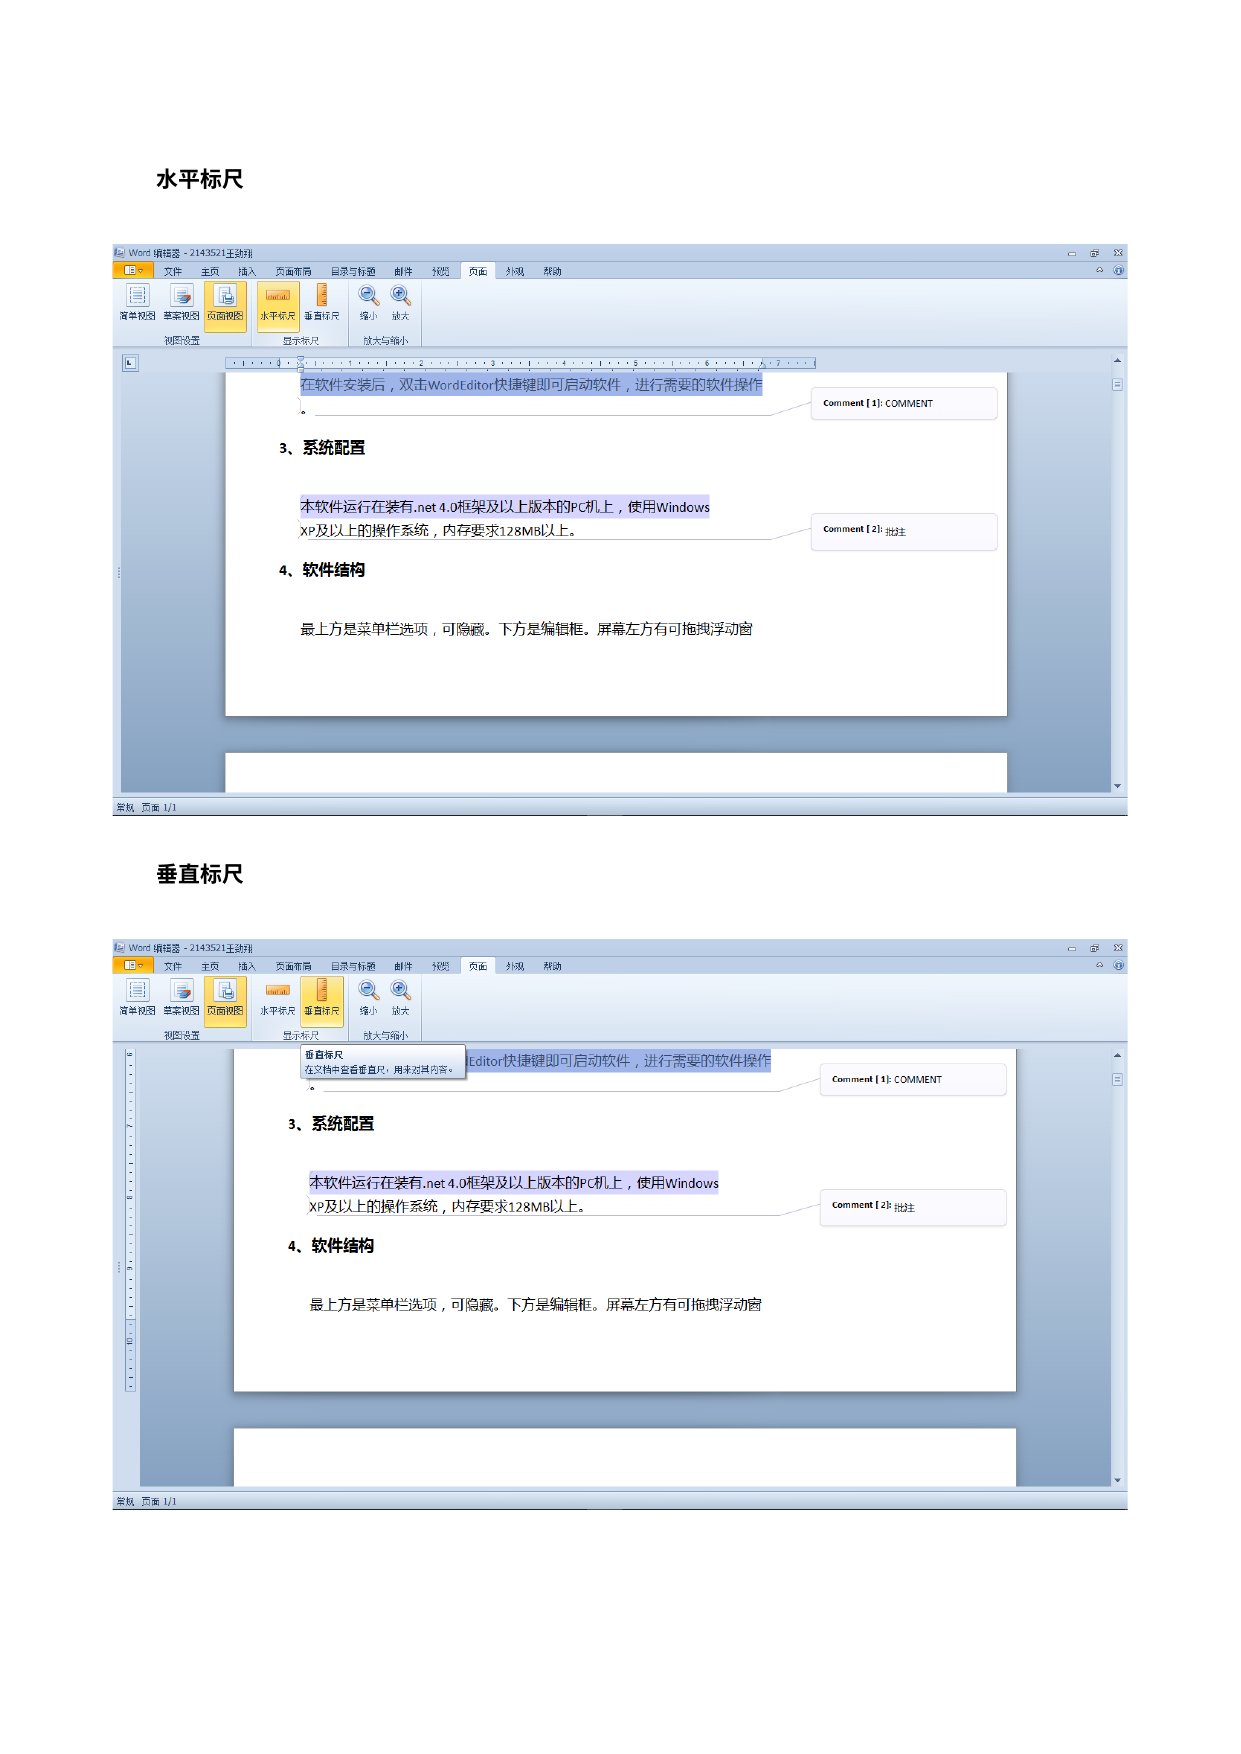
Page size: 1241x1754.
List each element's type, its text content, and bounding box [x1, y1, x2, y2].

subtitle 垂直标尺 [157, 857, 1128, 889]
picture [112, 939, 1128, 1510]
subtitle 水平标尺 [157, 162, 1128, 194]
picture [112, 244, 1128, 816]
